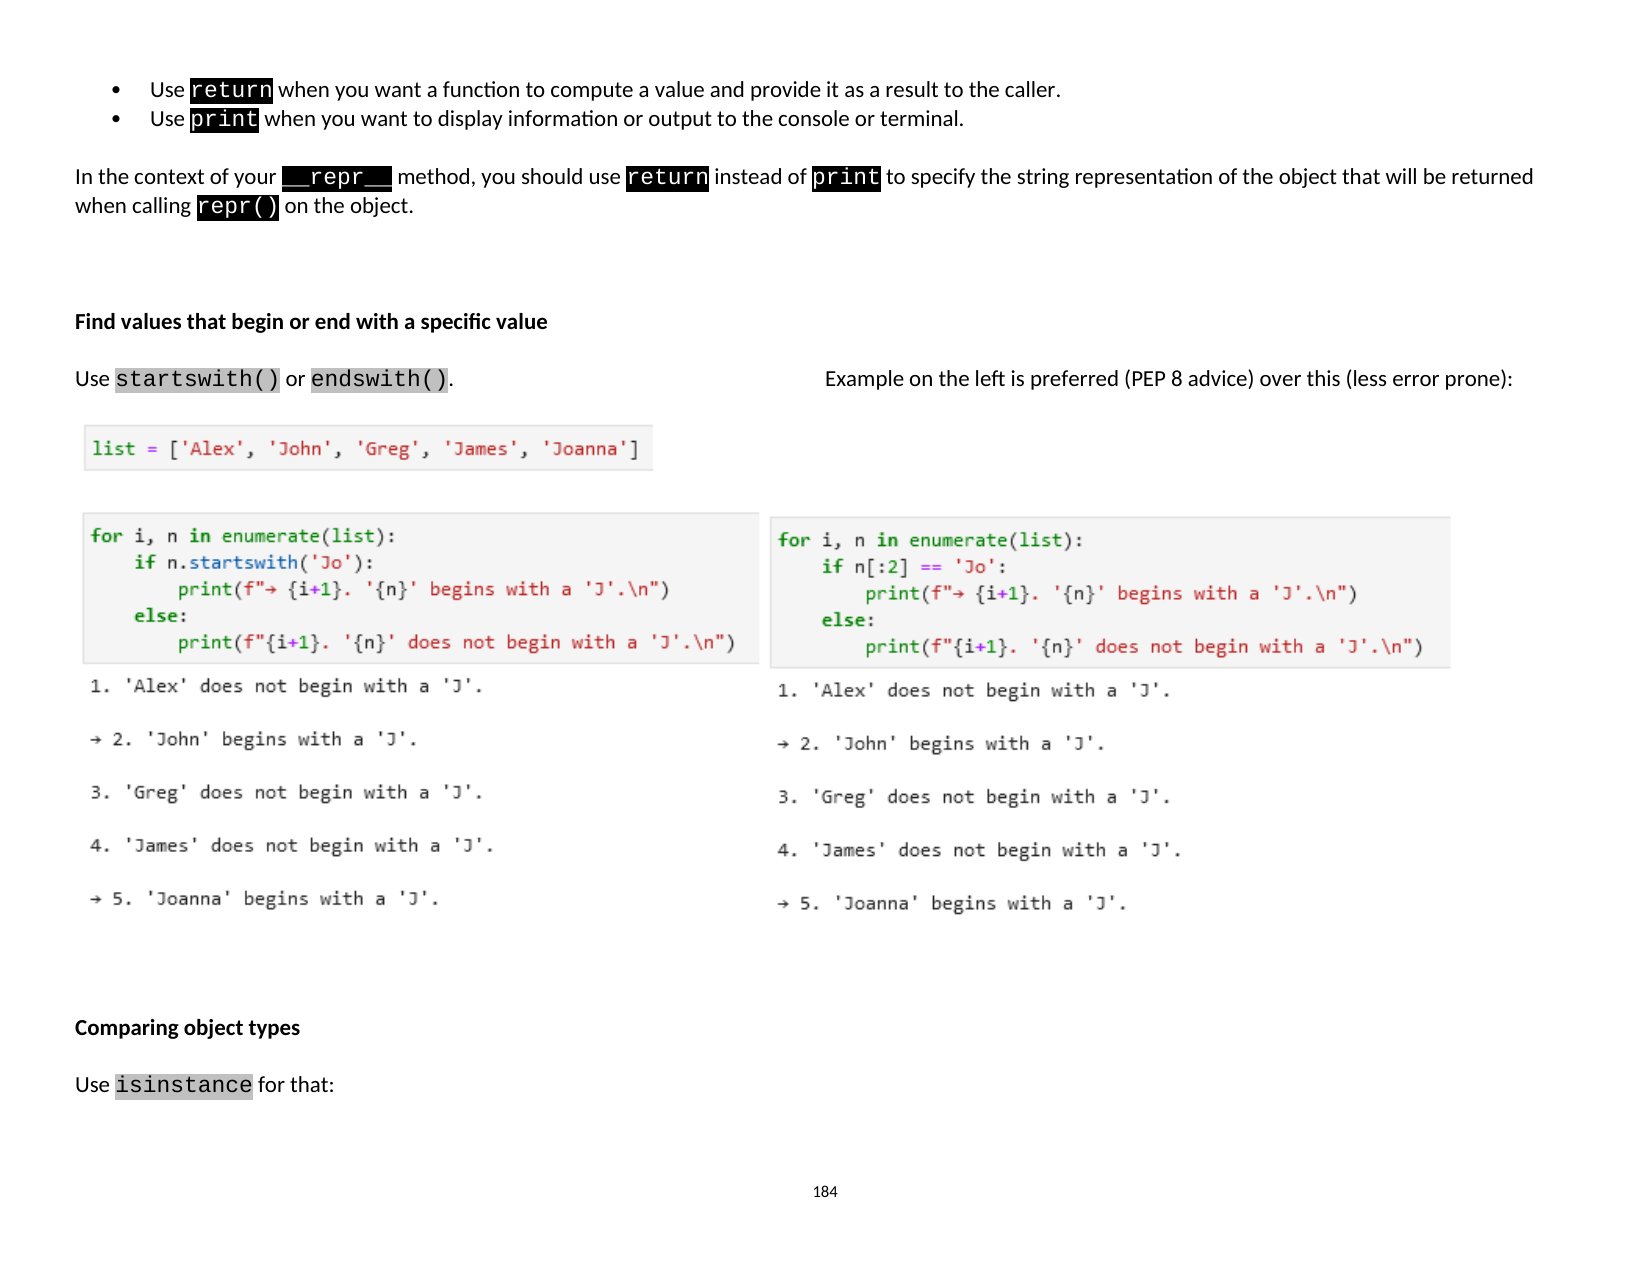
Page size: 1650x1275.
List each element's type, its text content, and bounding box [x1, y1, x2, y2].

list Use return when you want a function to compute a value and provide it as a result to the caller. [112, 75, 1575, 104]
picture [75, 422, 654, 479]
text Find values that begin or end with a specific value [75, 307, 1575, 335]
picture [764, 509, 1451, 927]
text Use startswith() or endswith(). Example on the left is preferred (PEP 8 advice) over this (less error prone): [75, 364, 1575, 393]
text In the context of your __repr__ method, you should use return instead of print to specify the string representation of the object that will be returned when calling repr() on the object. [75, 162, 1575, 221]
text Comparing object types [75, 1013, 1575, 1041]
list Use print when you want to display information or output to the console or terminal. [112, 104, 1575, 133]
picture [75, 508, 760, 927]
text Use isinstance for that: [75, 1071, 1575, 1100]
